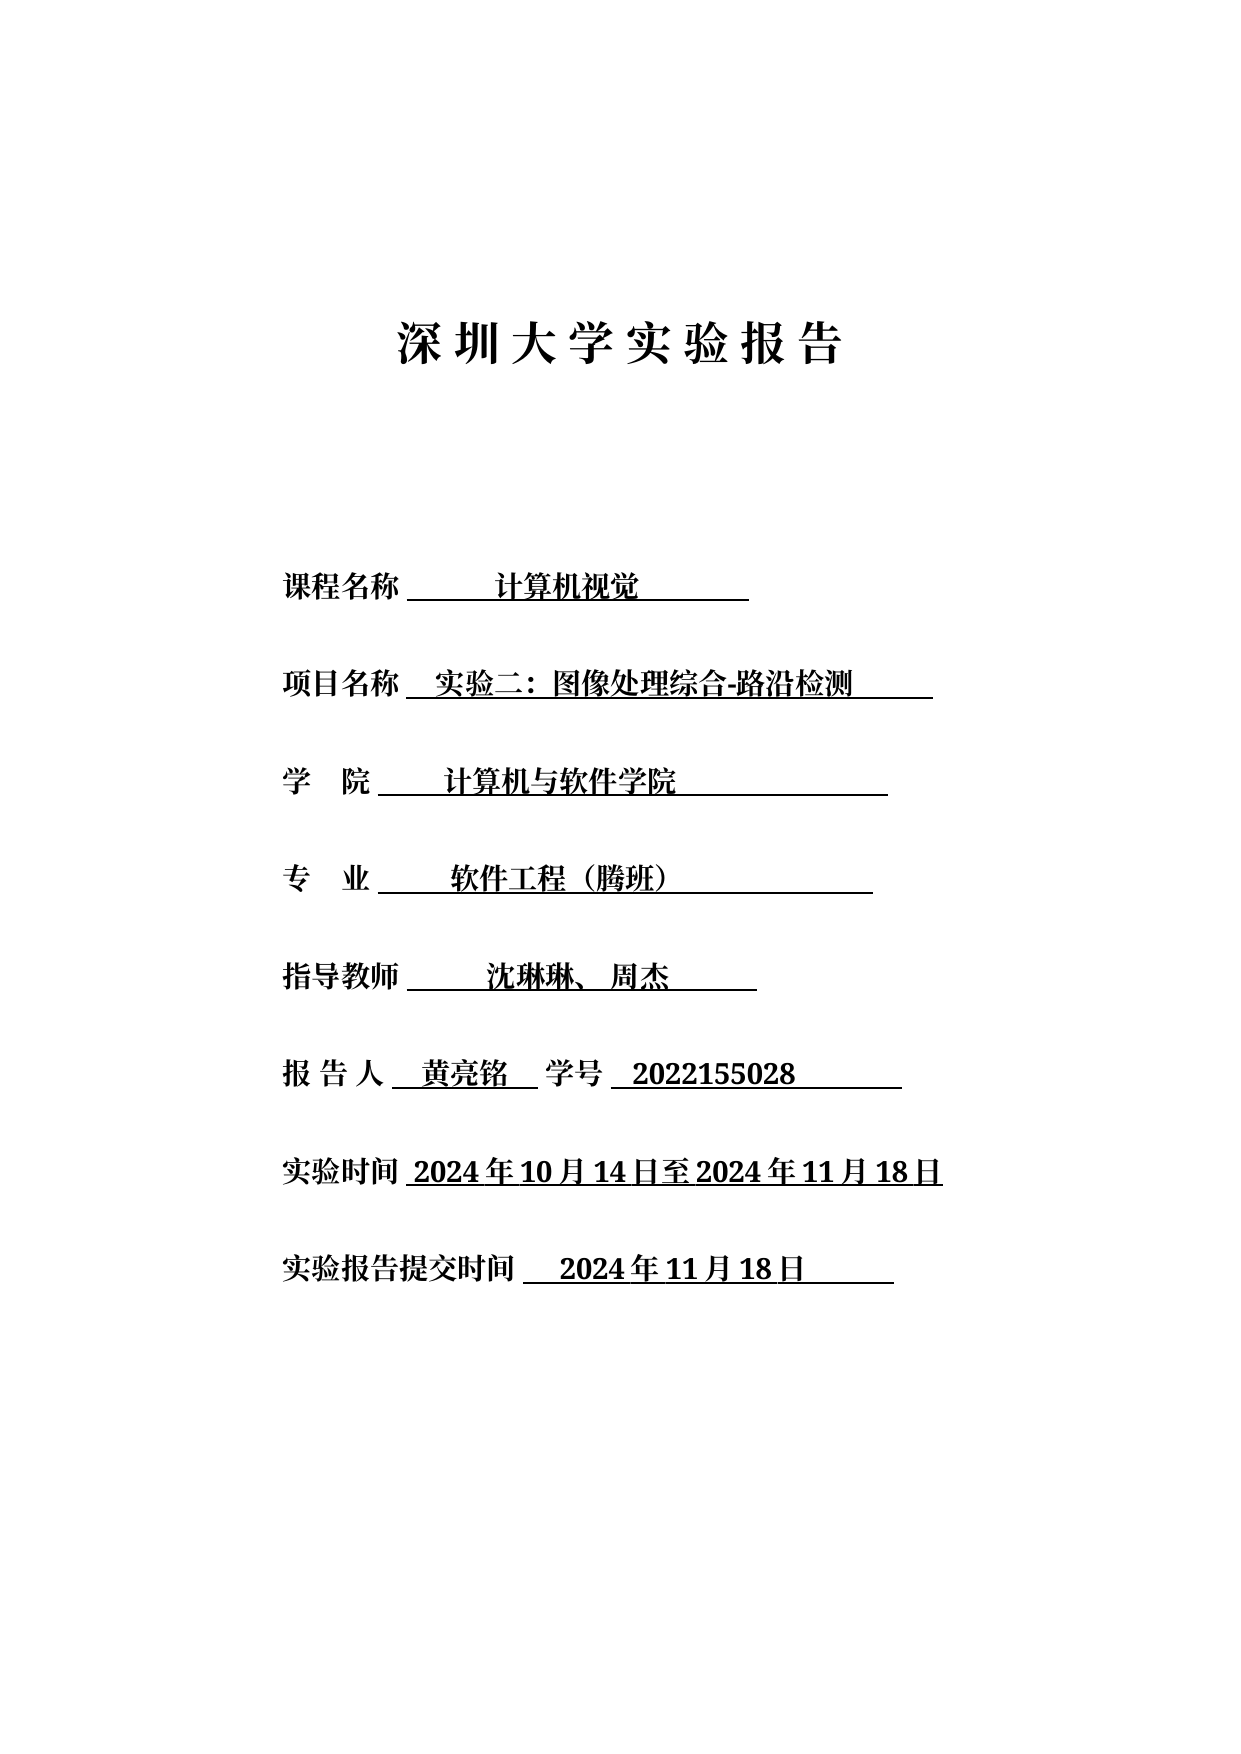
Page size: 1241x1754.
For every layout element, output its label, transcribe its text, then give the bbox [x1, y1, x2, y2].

table_header 课程名称 计算机视觉 项目名称 实验二：图像处理综合-路沿检测 学 院 计算机与软件学院 专 业 软件工程（腾班） 指导教师 沈琳琳、 周杰 报 告 人 黄亮铭 学号 2022155028 实验时间 2024年10月14日至2024年11月18日 实验报告提交时间 2024年11月18日 [271, 520, 969, 1429]
text 深 圳 大 学 实 验 报 告 [187, 292, 1053, 389]
